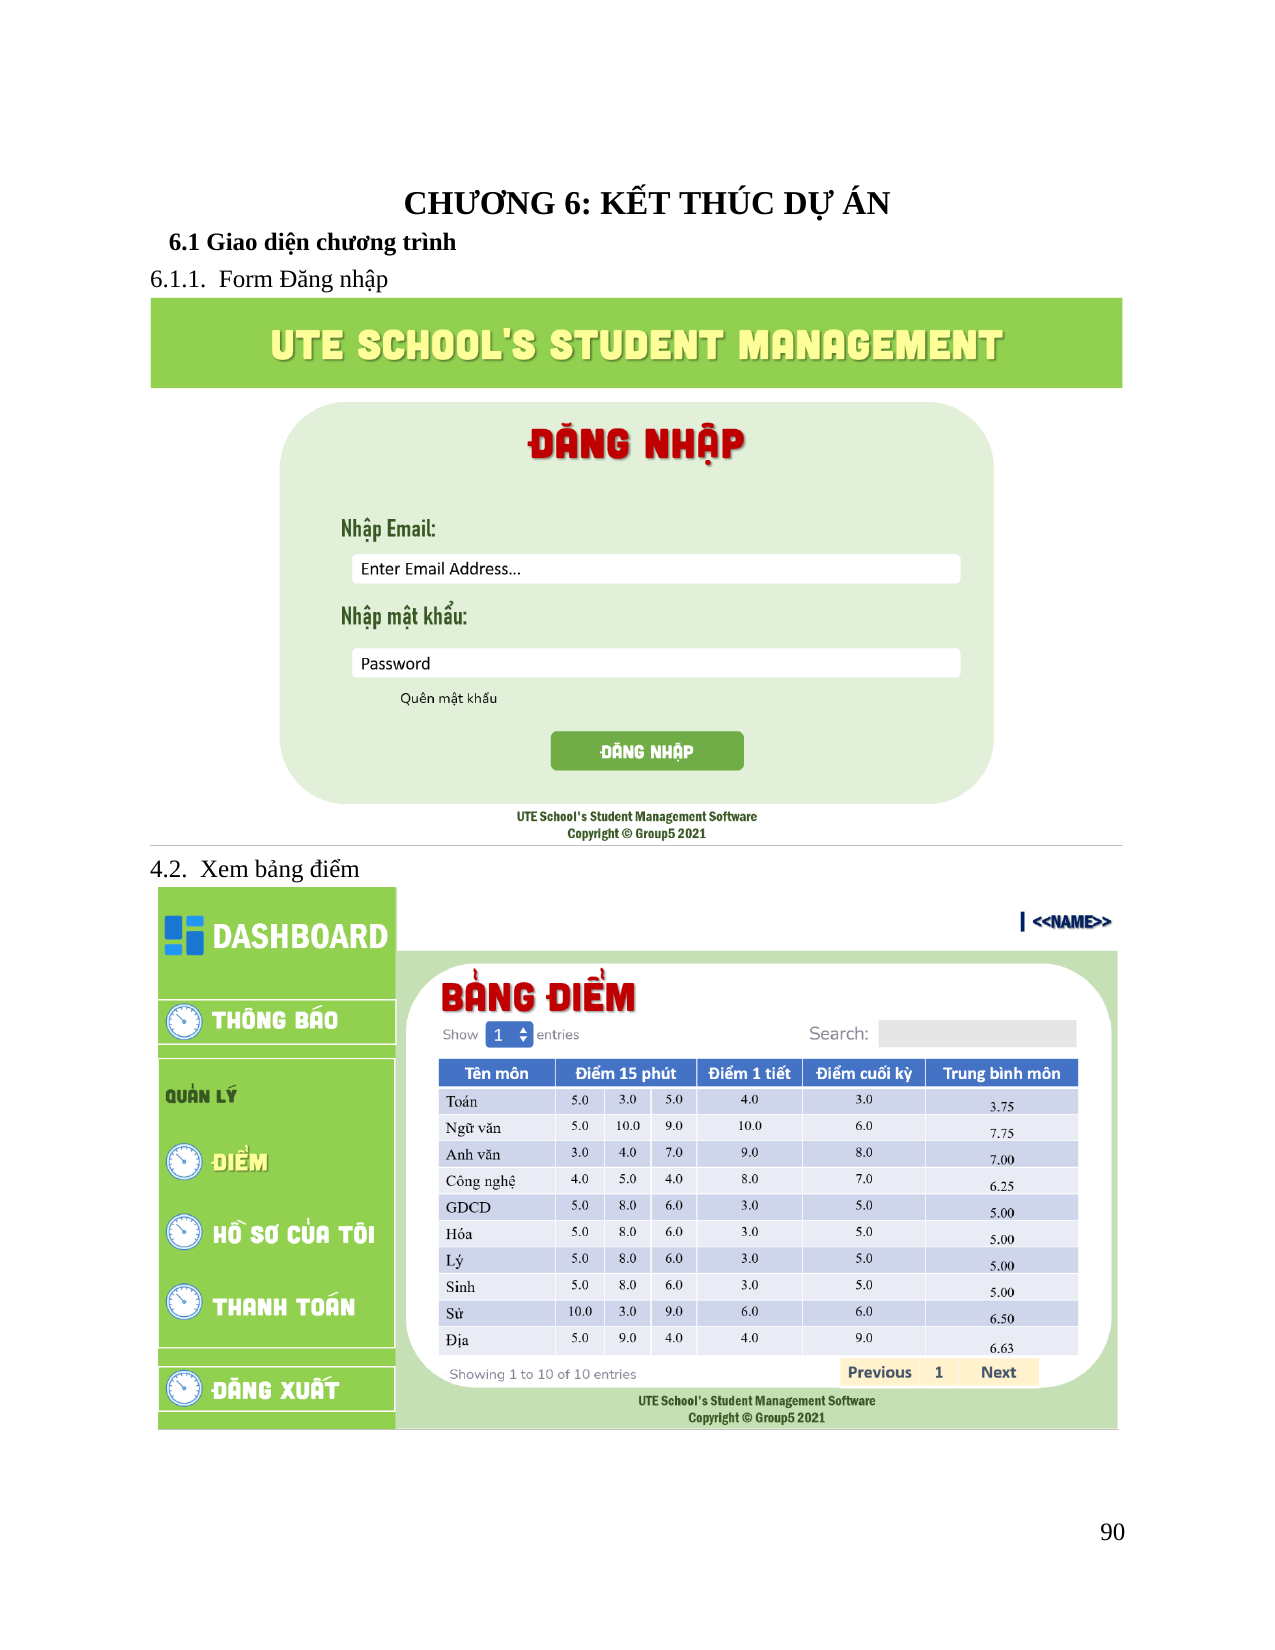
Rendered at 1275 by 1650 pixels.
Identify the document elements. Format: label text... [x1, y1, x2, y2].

list Giao diện chương trình [169, 227, 1125, 256]
subtitle 6.1.1. Form Đăng nhập [150, 264, 1125, 293]
picture [150, 887, 1124, 1434]
list CHƯƠNG 6: KẾT THÚC DỰ ÁN [169, 183, 1125, 221]
picture [150, 297, 1123, 850]
